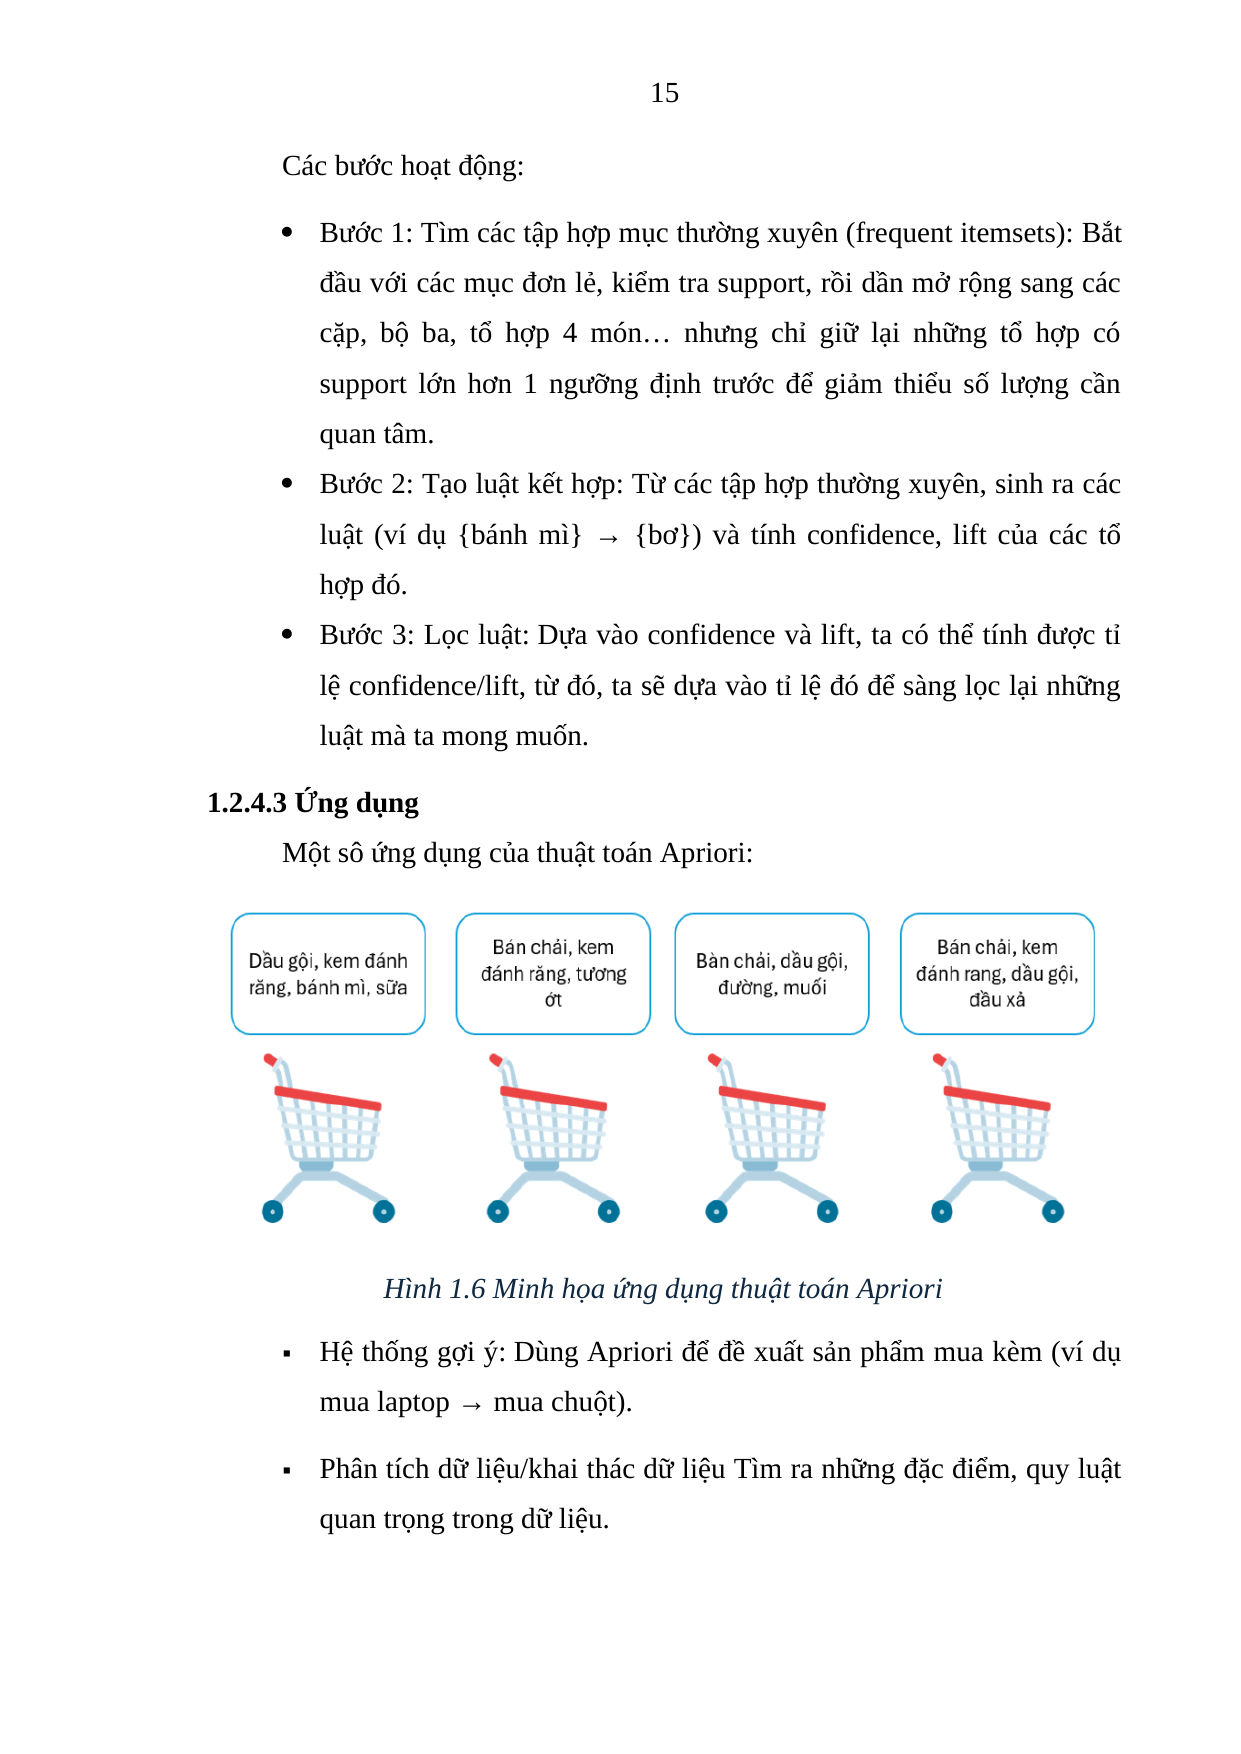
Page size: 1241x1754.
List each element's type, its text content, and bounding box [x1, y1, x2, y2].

picture [206, 902, 1127, 1226]
list Phân tích dữ liệu/khai thác dữ liệu Tìm ra những đặc điểm, quy luật quan trọng trong dữ liệu. [282, 1451, 1122, 1535]
text Một sô ứng dụng của thuật toán Apriori: [207, 835, 1122, 869]
list Hệ thống gợi ý: Dùng Apriori để đề xuất sản phẩm mua kèm (ví dụ mua laptop → mua chuột). [282, 1334, 1122, 1417]
list Bước 2: Tạo luật kết hợp: Từ các tập hợp thường xuyên, sinh ra các luật (ví dụ {bánh mì} → {bơ}) và tính confidence, lift của các tổ hợp đó. [282, 466, 1122, 601]
list Bước 3: Lọc luật: Dựa vào confidence và lift, ta có thể tính được tỉ lệ confidence/lift, từ đó, ta sẽ dựa vào tỉ lệ đó để sàng lọc lại những luật mà ta mong muốn. [282, 617, 1122, 752]
list Bước 1: Tìm các tập hợp mục thường xuyên (frequent itemsets): Bắt đầu với các mục đơn lẻ, kiểm tra support, rồi dần mở rộng sang các cặp, bộ ba, tổ hợp 4 món… nhưng chỉ giữ lại những tổ hợp có support lớn hơn 1 ngưỡng định trước để giảm thiểu số lượng cần quan tâm. [282, 215, 1122, 449]
subtitle 1.2.4.3 Ứng dụng [207, 785, 1122, 819]
text Các bước hoạt động: [207, 148, 1122, 181]
